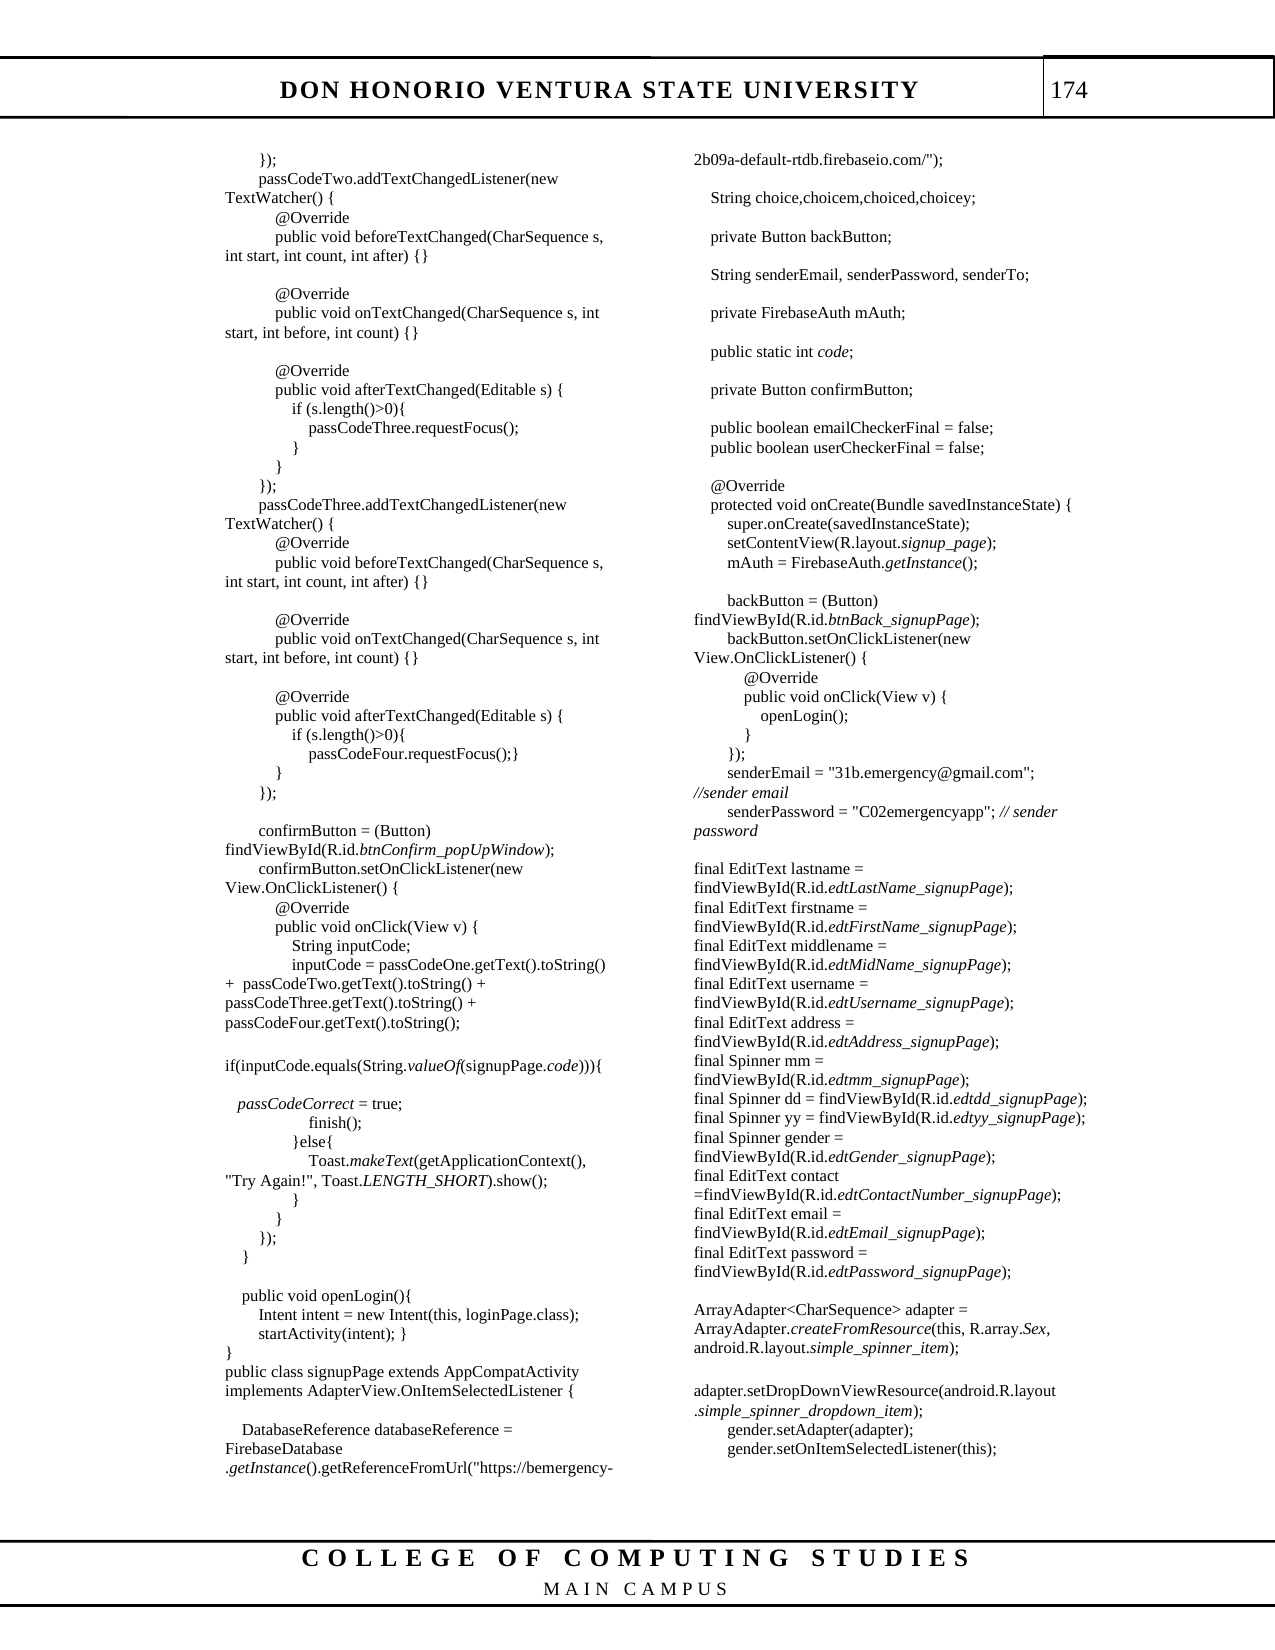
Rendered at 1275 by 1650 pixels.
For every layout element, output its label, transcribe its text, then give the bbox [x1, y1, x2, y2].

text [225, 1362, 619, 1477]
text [694, 150, 1087, 1477]
